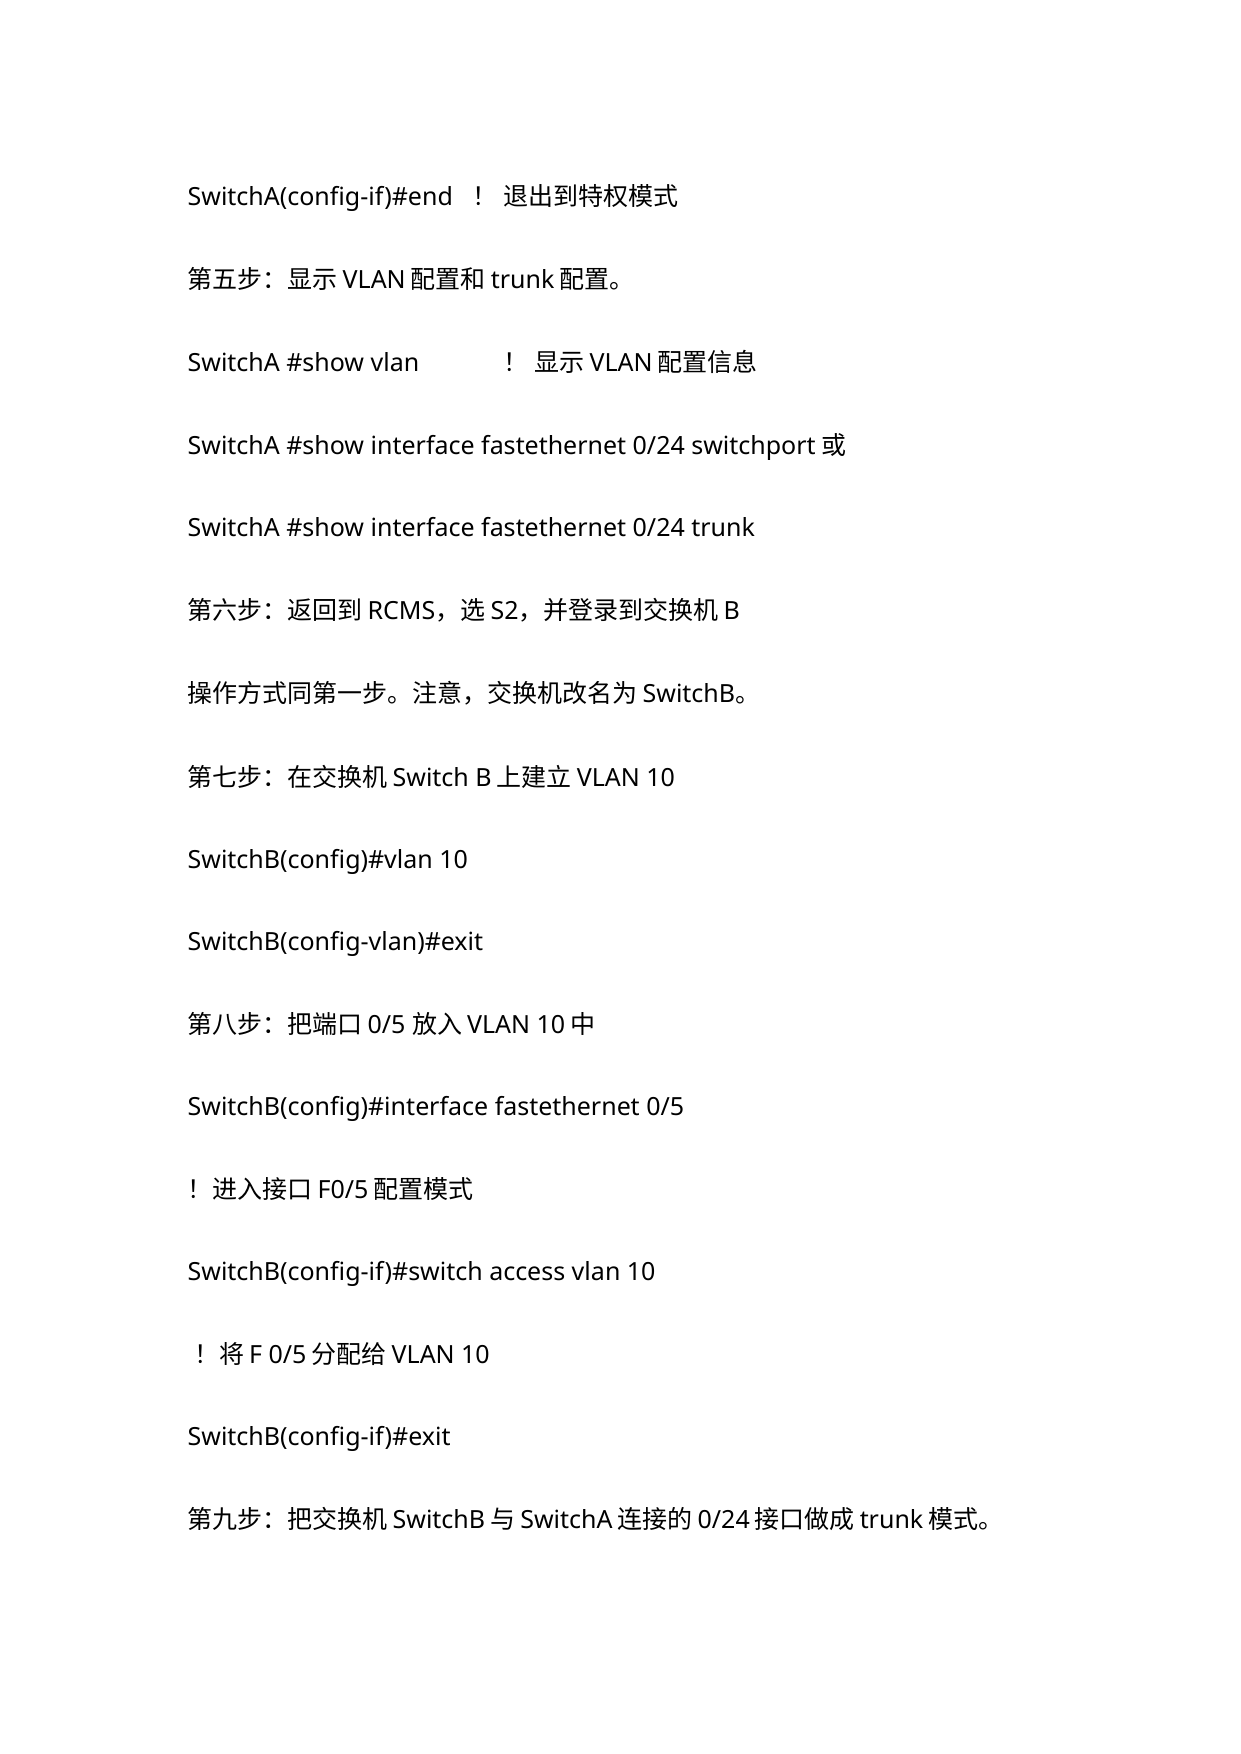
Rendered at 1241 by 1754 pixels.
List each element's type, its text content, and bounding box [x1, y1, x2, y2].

text 第七步：在交换机Switch B上建立VLAN 10 [187, 743, 1053, 808]
text SwitchB(config-vlan)#exit [187, 908, 1053, 973]
text 第九步：把交换机SwitchB与SwitchA连接的0/24接口做成trunk模式。 [187, 1485, 1053, 1550]
text 操作方式同第一步。注意，交换机改名为SwitchB。 [187, 659, 1053, 724]
text SwitchA(config-if)#end ！ 退出到特权模式 [187, 162, 1053, 227]
text SwitchB(config-if)#switch access vlan 10 [187, 1238, 1053, 1303]
text SwitchA #show interface fastethernet 0/24 switchport或 [187, 411, 1053, 476]
text SwitchB(config)#interface fastethernet 0/5 [187, 1073, 1053, 1138]
text SwitchB(config-if)#exit [187, 1403, 1053, 1468]
text ！将F 0/5分配给VLAN 10 [187, 1320, 1053, 1385]
text 第五步：显示VLAN配置和trunk配置。 [187, 245, 1053, 310]
text SwitchA #show interface fastethernet 0/24 trunk [187, 494, 1053, 559]
text SwitchA #show vlan ！ 显示VLAN配置信息 [187, 328, 1053, 393]
text ！进入接口F0/5配置模式 [187, 1155, 1053, 1220]
text SwitchB(config)#vlan 10 [187, 826, 1053, 891]
text 第八步：把端口0/5 放入VLAN 10中 [187, 990, 1053, 1055]
text 第六步：返回到RCMS，选S2，并登录到交换机B [187, 576, 1053, 641]
